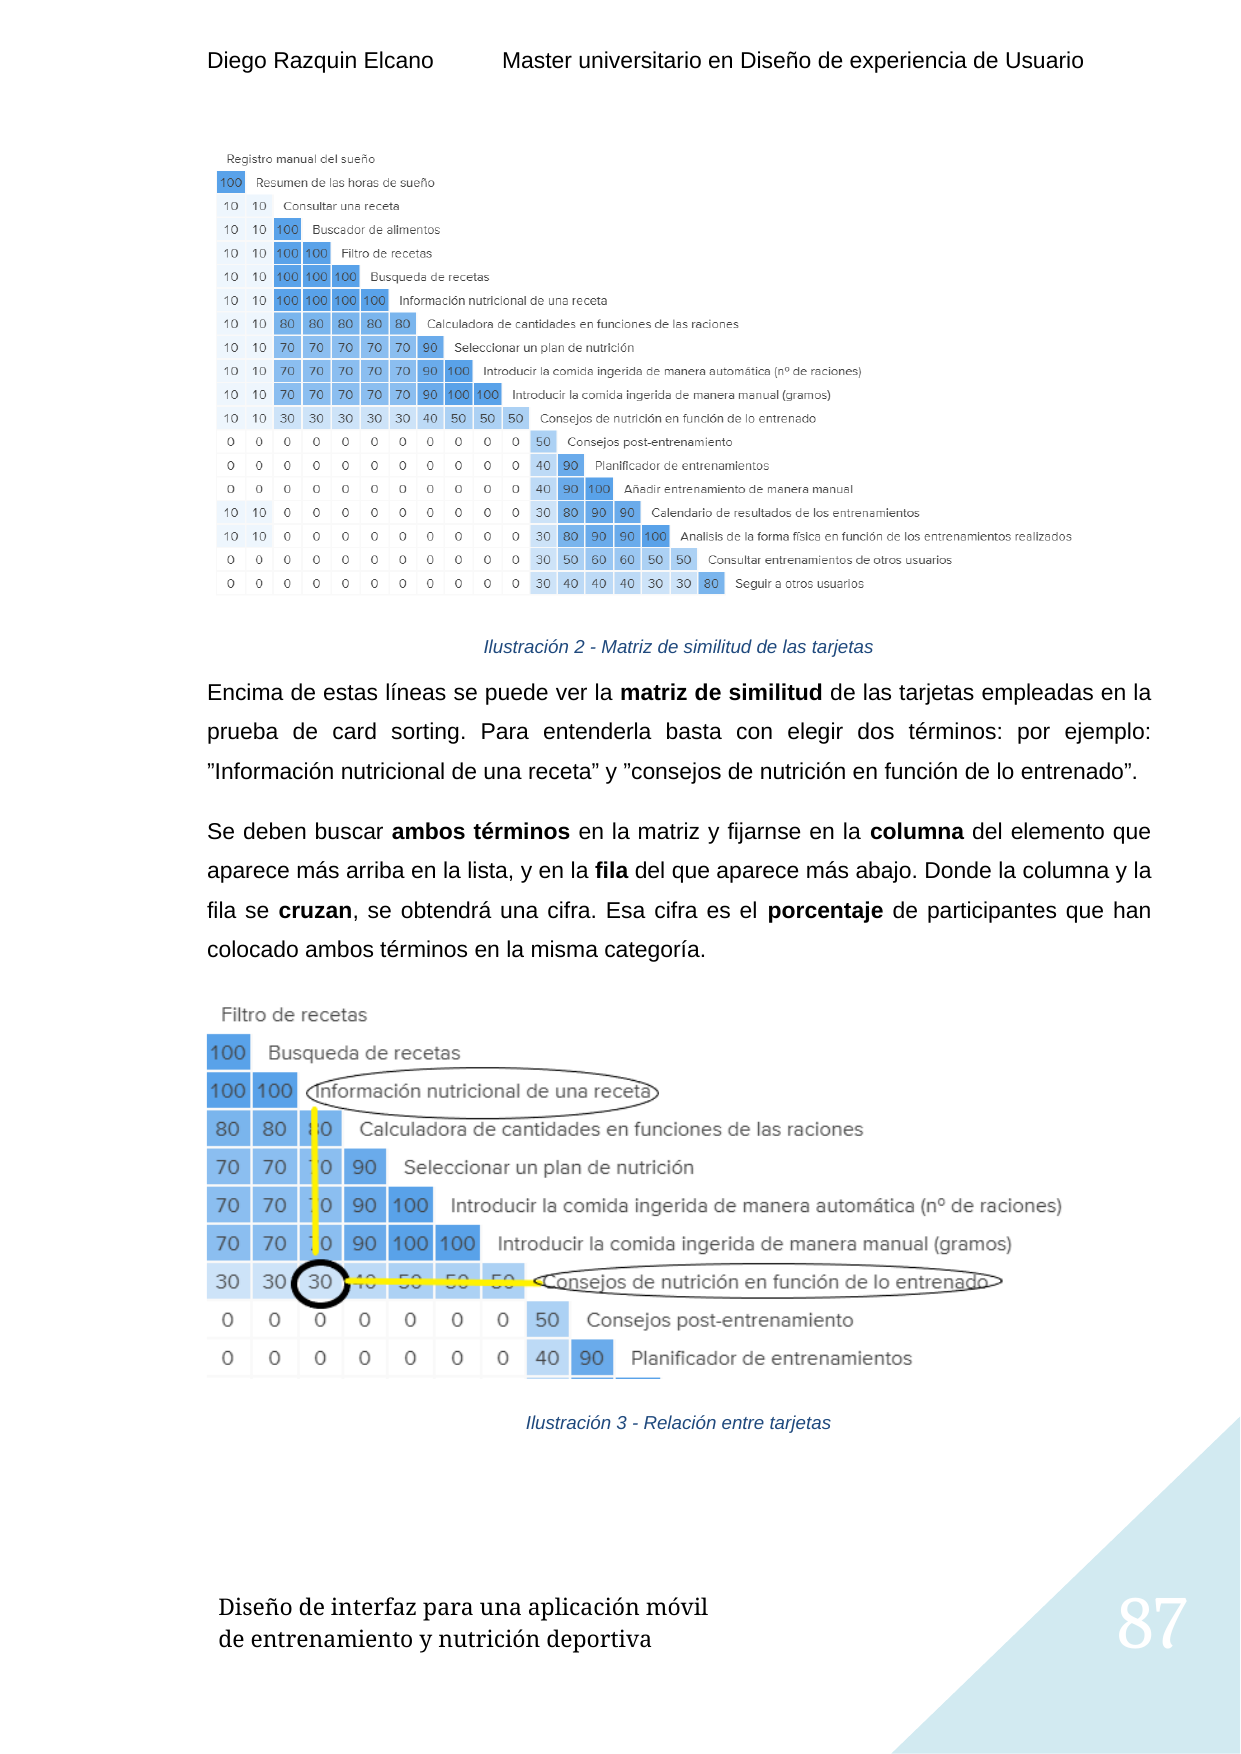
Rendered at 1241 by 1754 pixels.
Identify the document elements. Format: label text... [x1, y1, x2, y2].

text Se deben buscar ambos términos en la matriz y fijarnse en la columna del elemento que aparece más arriba en la lista, y en la fila del que aparece más abajo. Donde la columna y la fila se cruzan, se obtendrá una cifra. Esa cifra es el porcentaje de participantes que han colocado ambos términos en la misma categoría. [207, 818, 1152, 963]
picture [206, 996, 1093, 1379]
picture [206, 147, 1093, 603]
text Encima de estas líneas se puede ver la matriz de similitud de las tarjetas empleadas en la prueba de card sorting. Para entenderla basta con elegir dos términos: por ejemplo: ”Información nutricional de una receta” y ”consejos de nutrición en función de lo entrenado”. [207, 679, 1152, 784]
